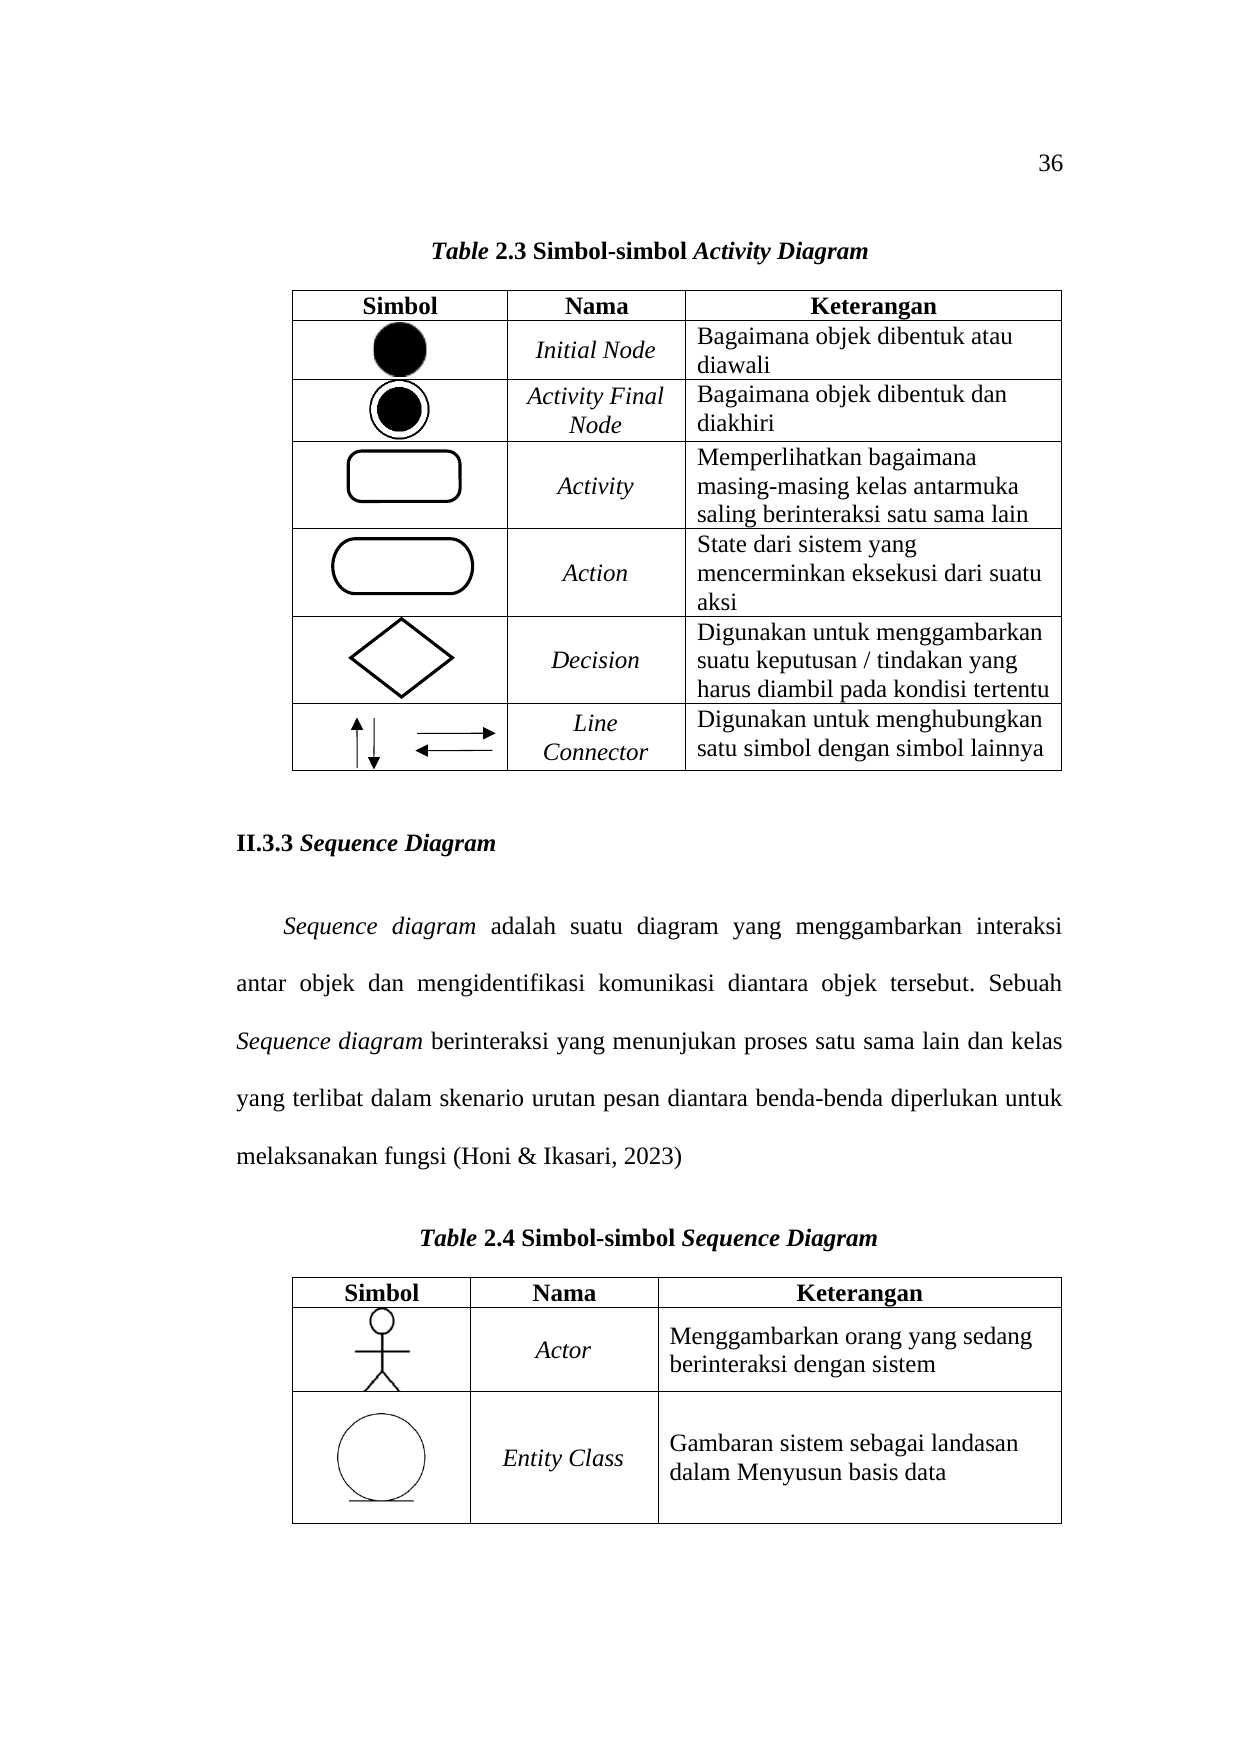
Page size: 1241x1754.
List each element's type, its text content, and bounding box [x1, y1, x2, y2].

table_header Nama [508, 291, 685, 320]
table_cell [417, 1308, 470, 1391]
table_cell State dari sistem yang mencerminkan eksekusi dari suatu aksi [686, 529, 1061, 616]
table_header Keterangan [686, 291, 1061, 320]
text Table 2.4 Simbol-simbol Sequence Diagram [236, 1223, 1063, 1252]
table_cell Decision [508, 617, 685, 703]
table_cell Memperlihatkan bagaimana masing-masing kelas antarmuka saling berinteraksi satu sama lain [686, 442, 1061, 528]
table_cell Gambaran sistem sebagai landasan dalam Menyusun basis data [659, 1392, 1061, 1522]
text Table 2.3 Simbol-simbol Activity Diagram [236, 236, 1063, 265]
picture [373, 322, 427, 377]
picture [369, 379, 431, 441]
table_header Nama [471, 1278, 658, 1307]
text Sequence diagram adalah suatu diagram yang menggambarkan interaksi antar objek dan mengidentifikasi komunikasi diantara objek tersebut. Sebuah Sequence diagram berinteraksi yang menunjukan proses satu sama lain dan kelas yang terlibat dalam skenario urutan pesan diantara benda-benda diperlukan untuk melaksanakan fungsi [236, 911, 1063, 1169]
table_cell [293, 704, 507, 770]
table_cell Digunakan untuk menghubungkan satu simbol dengan simbol lainnya [686, 704, 1061, 770]
table_cell Digunakan untuk menggambarkan suatu keputusan / tindakan yang harus diambil pada kondisi tertentu [686, 617, 1061, 703]
table_cell [431, 380, 507, 441]
table_cell Action [508, 529, 685, 616]
table_cell [293, 1308, 347, 1391]
table_cell Activity Final Node [508, 380, 685, 441]
subtitle Sequence Diagram [236, 828, 1063, 857]
table_cell Actor [471, 1308, 658, 1391]
table_cell Line Connector [508, 704, 685, 770]
table_cell [293, 617, 507, 703]
table_cell [293, 529, 507, 616]
table_cell Entity Class [471, 1392, 658, 1522]
picture [326, 1402, 437, 1513]
table_header Simbol [293, 291, 507, 320]
table_cell Menggambarkan orang yang sedang berinteraksi dengan sistem [659, 1308, 1061, 1391]
table_cell Bagaimana objek dibentuk atau diawali [686, 321, 1061, 378]
picture [347, 1307, 417, 1392]
table_cell Activity [508, 442, 685, 528]
table_cell Initial Node [508, 321, 685, 378]
table_cell [293, 321, 507, 378]
table_cell [293, 442, 507, 528]
table_cell [293, 380, 369, 441]
table_header Simbol [293, 1278, 470, 1307]
table_cell [293, 1392, 470, 1522]
table_header Keterangan [659, 1278, 1061, 1307]
table_cell Bagaimana objek dibentuk dan diakhiri [686, 380, 1061, 441]
